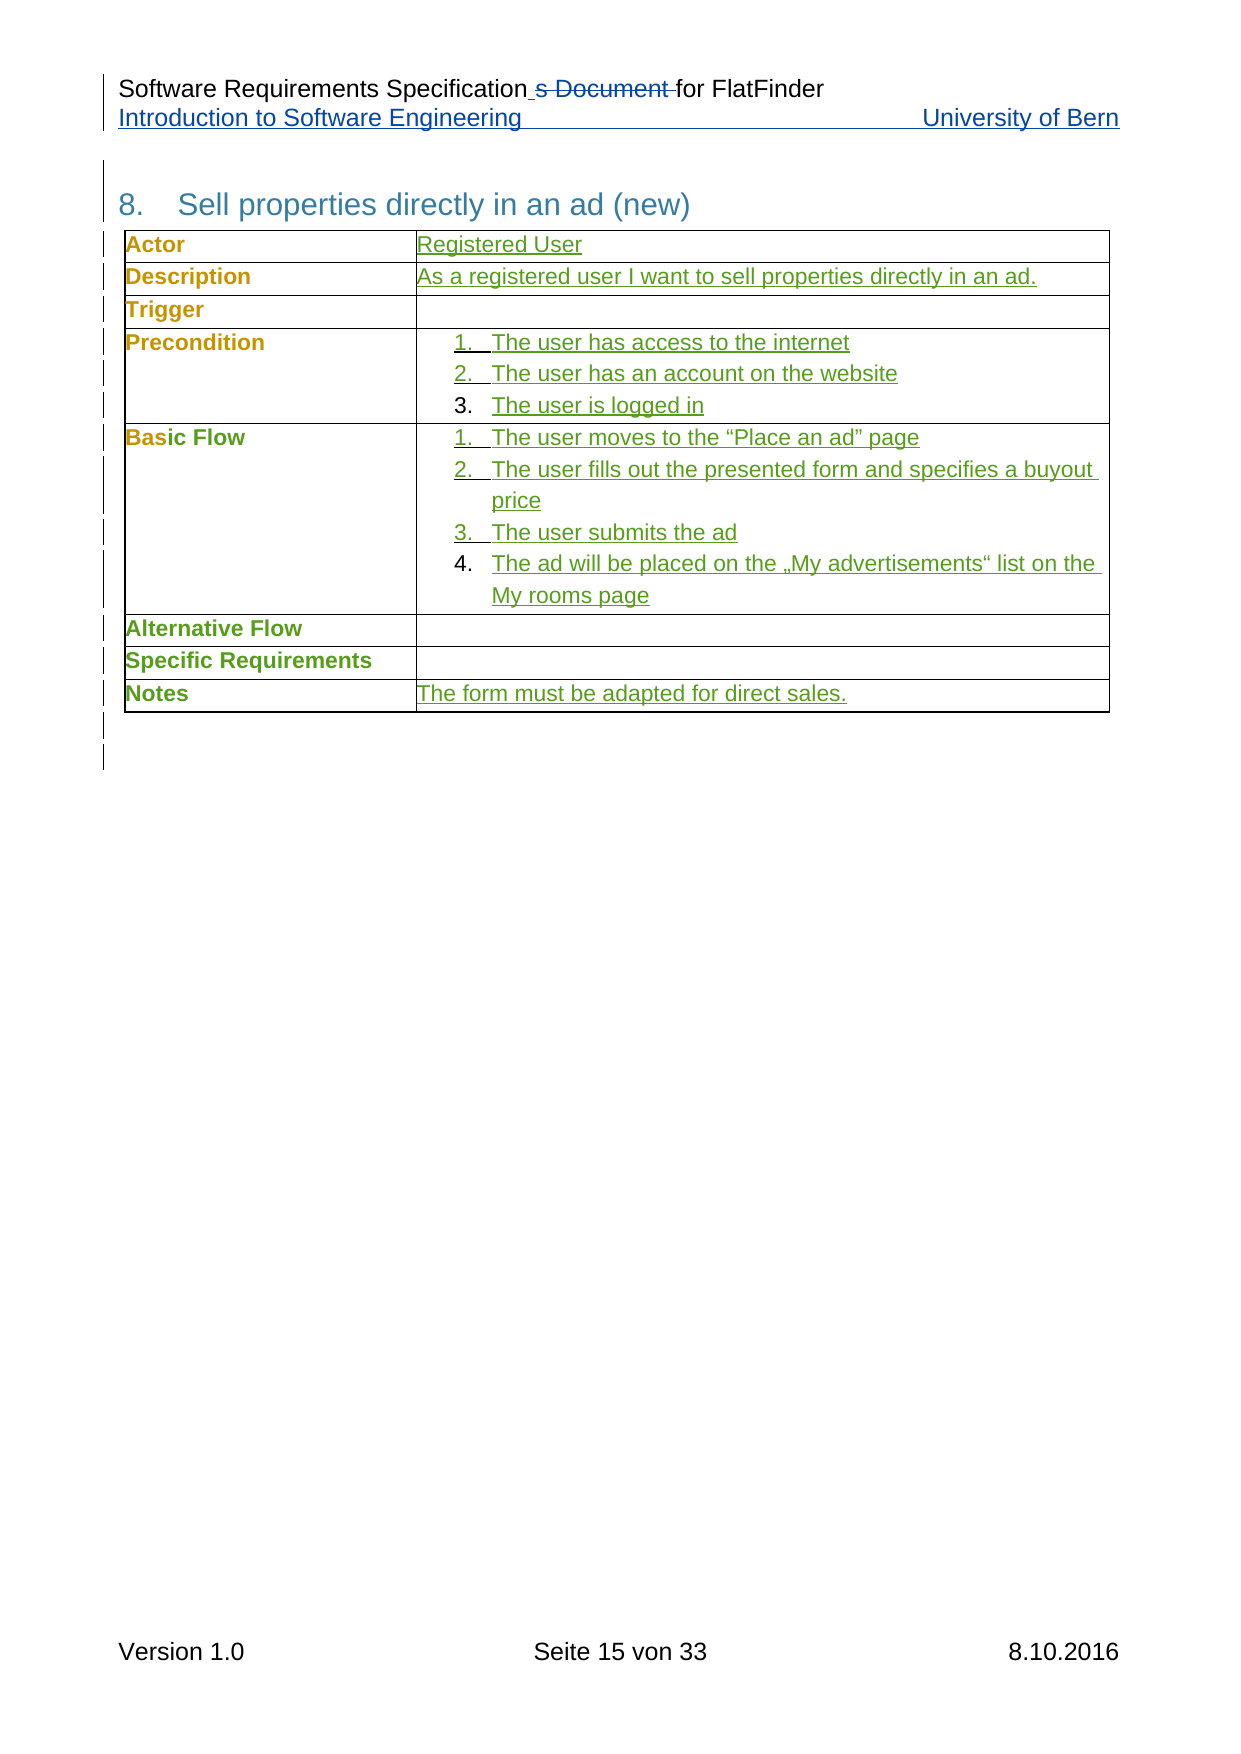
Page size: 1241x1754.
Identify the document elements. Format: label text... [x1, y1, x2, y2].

table_cell [417, 680, 1109, 711]
table_cell [417, 263, 1109, 295]
table_cell Description [126, 263, 416, 295]
subtitle Sell properties directly in an ad (new) [118, 186, 1122, 222]
table_cell Alternative Flow [126, 615, 416, 646]
table_cell Precondition [126, 329, 416, 423]
table_cell Specific Requirements [126, 647, 416, 679]
table_cell Trigger [126, 296, 416, 327]
table_cell [417, 647, 1109, 679]
table_cell [417, 329, 1109, 423]
table_header [417, 231, 1109, 262]
table_cell [417, 296, 1109, 327]
table_cell Notes [126, 680, 416, 711]
table_cell [417, 424, 1109, 613]
table_cell Basic Flow [126, 424, 416, 613]
table_header Actor [126, 231, 416, 262]
table_cell [417, 615, 1109, 646]
